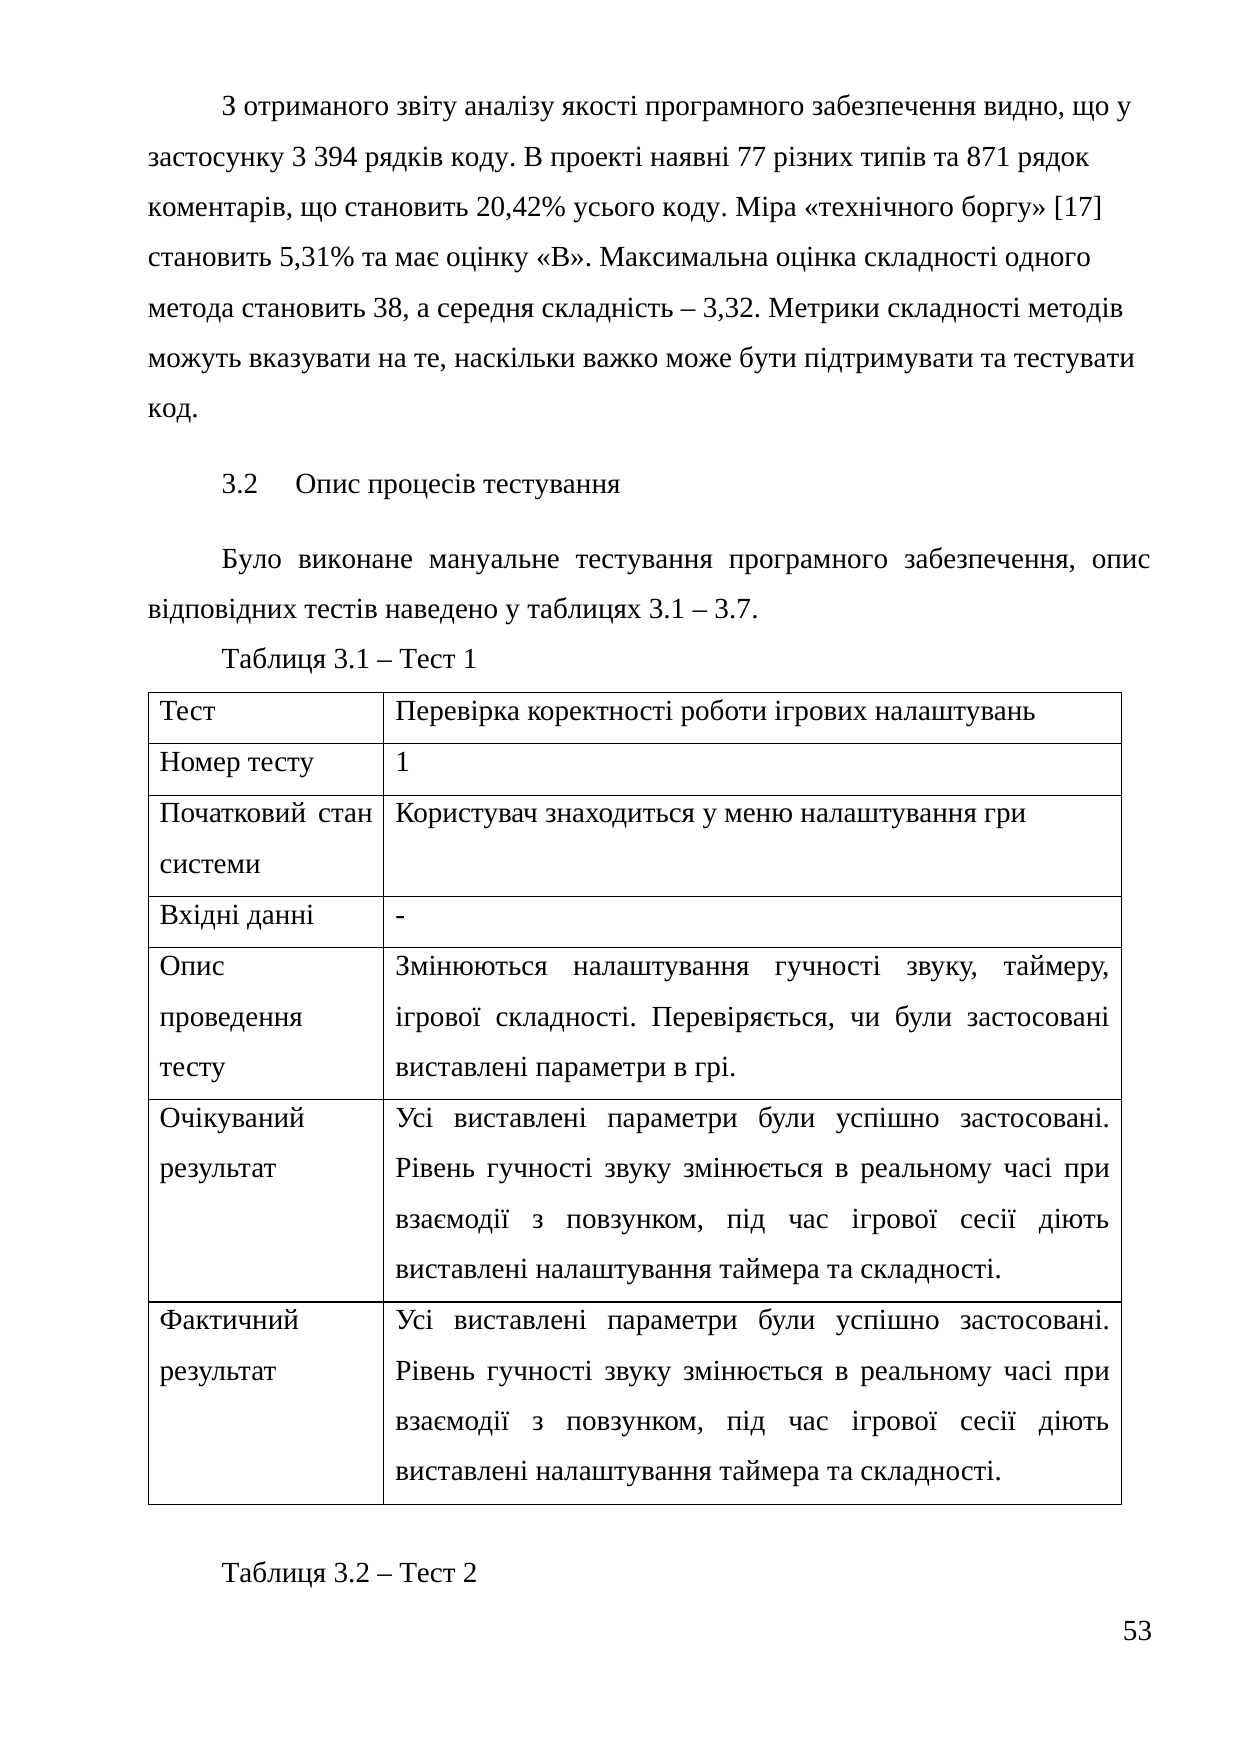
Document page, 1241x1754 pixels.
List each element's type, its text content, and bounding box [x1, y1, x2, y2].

table_cell Номер тесту [149, 744, 383, 794]
table_cell Опис проведення тесту [149, 948, 383, 1099]
table_cell Усі виставлені параметри були успішно застосовані. Рівень гучності звуку змінюється в реальному часі при взаємодії з повзунком, під час ігрової сесії діють виставлені налаштування таймера та складності. [384, 1303, 1121, 1503]
table_cell - [384, 897, 1121, 947]
table_cell Очікуваний результат [149, 1100, 383, 1301]
table_cell Змінюються налаштування гучності звуку, таймеру, ігрової складності. Перевіряється, чи були застосовані виставлені параметри в грі. [384, 948, 1121, 1099]
table_cell Початковий стан системи [149, 796, 383, 896]
text Таблиця 3.2 – Тест 2 [148, 1555, 1152, 1588]
text Таблиця 3.1 – Тест 1 [148, 642, 1152, 675]
table_cell Фактичний результат [149, 1303, 383, 1503]
subtitle Опис процесів тестування [221, 466, 1152, 499]
table_cell Вхідні данні [149, 897, 383, 947]
table_header Перевірка коректності роботи ігрових налаштувань [384, 693, 1121, 743]
text З отриманого звіту аналізу якості програмного забезпечення видно, що у застосунку 3 394 рядків коду. В проекті наявні 77 різних типів та 871 рядок коментарів, що становить 20,42% усього коду. Міра «технічного боргу» [17] становить 5,31% та має оцінку «B». Максимальна оцінка складності одного метода становить 38, а середня складність – 3,32. Метрики складності методів можуть вказувати на те, наскільки важко може бути підтримувати та тестувати код. [148, 88, 1152, 424]
table_cell Користувач знаходиться у меню налаштування гри [384, 796, 1121, 896]
table_cell 1 [384, 744, 1121, 794]
table_cell Усі виставлені параметри були успішно застосовані. Рівень гучності звуку змінюється в реальному часі при взаємодії з повзунком, під час ігрової сесії діють виставлені налаштування таймера та складності. [384, 1100, 1121, 1301]
text Було виконане мануальне тестування програмного забезпечення, опис відповідних тестів наведено у таблицях 3.1 – 3.7. [148, 541, 1152, 625]
table_header Тест [149, 693, 383, 743]
